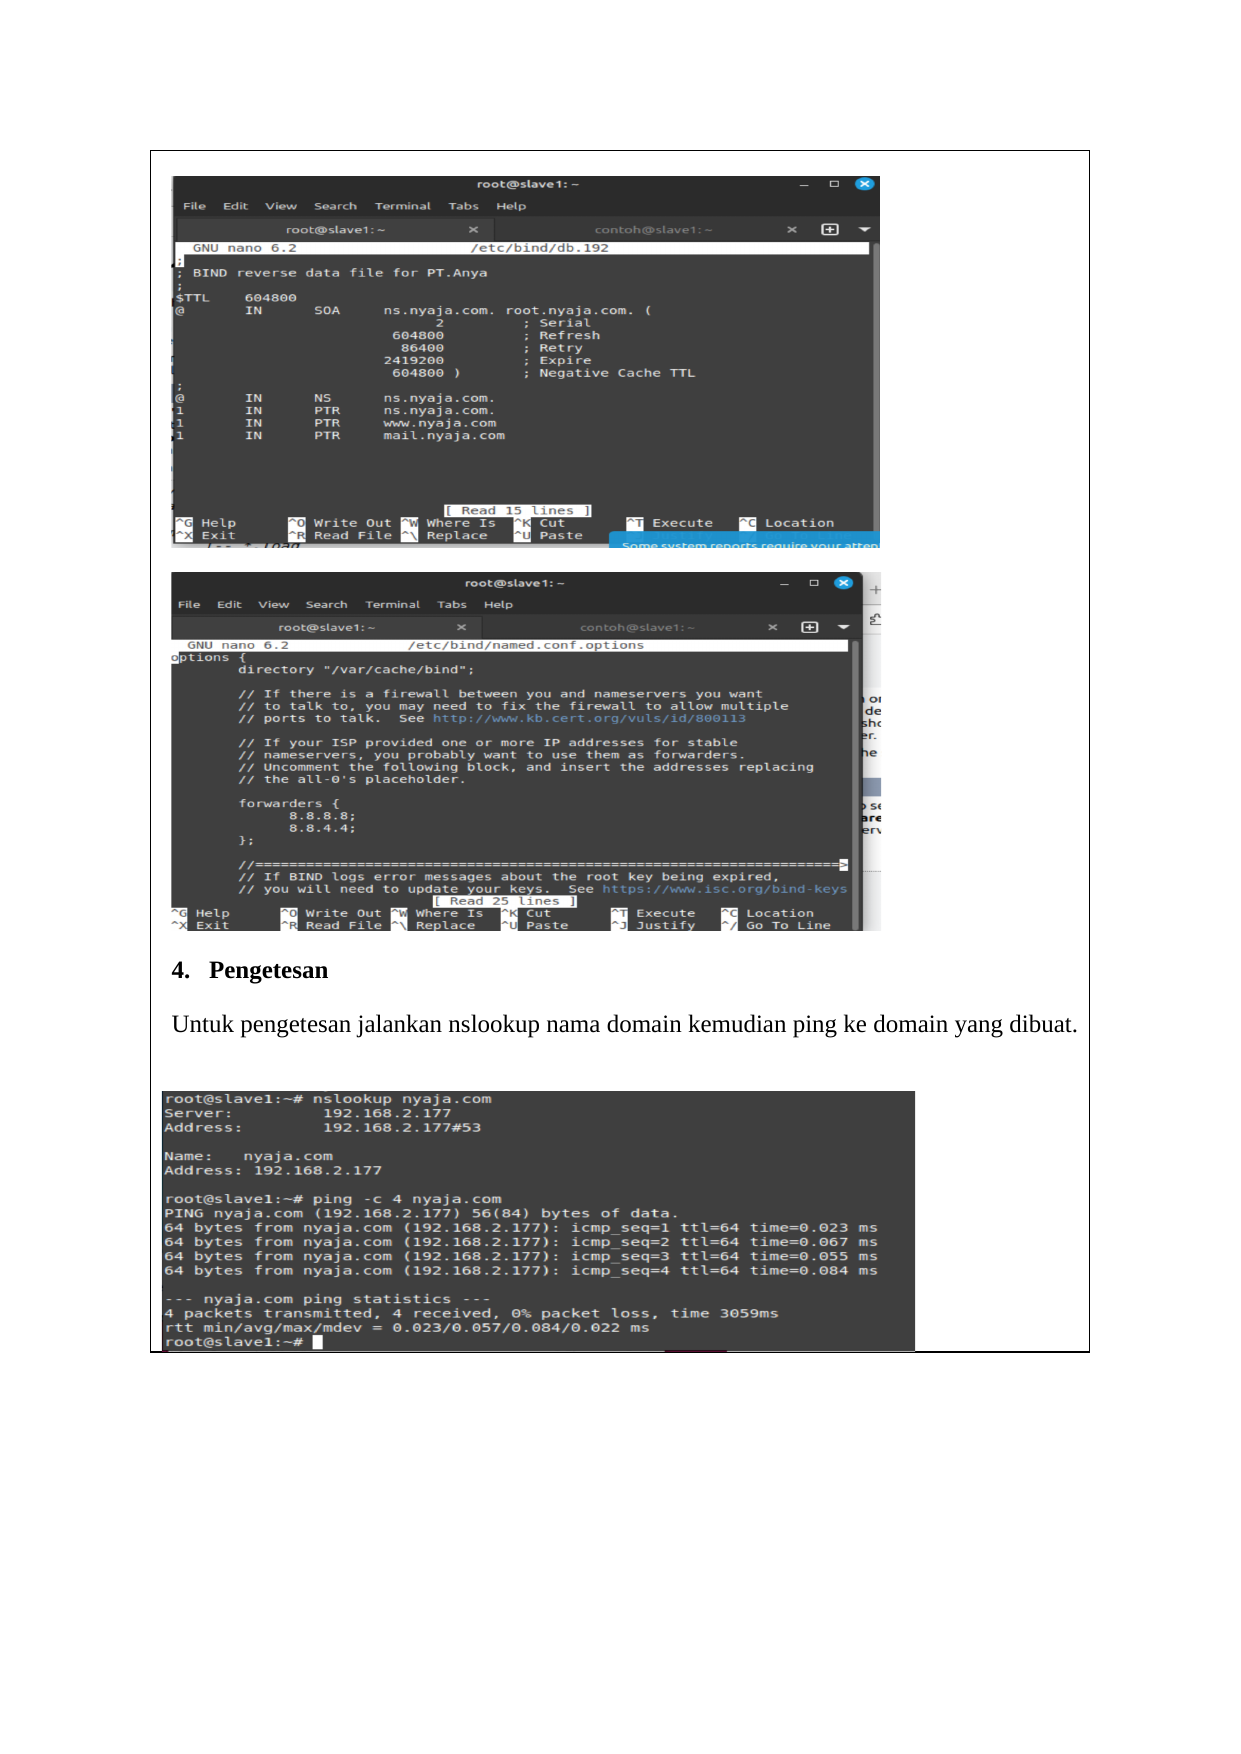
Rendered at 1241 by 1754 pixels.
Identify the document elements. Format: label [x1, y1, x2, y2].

picture [171, 176, 880, 548]
table_header [151, 151, 1089, 1351]
picture [161, 1091, 915, 1352]
picture [171, 572, 882, 931]
